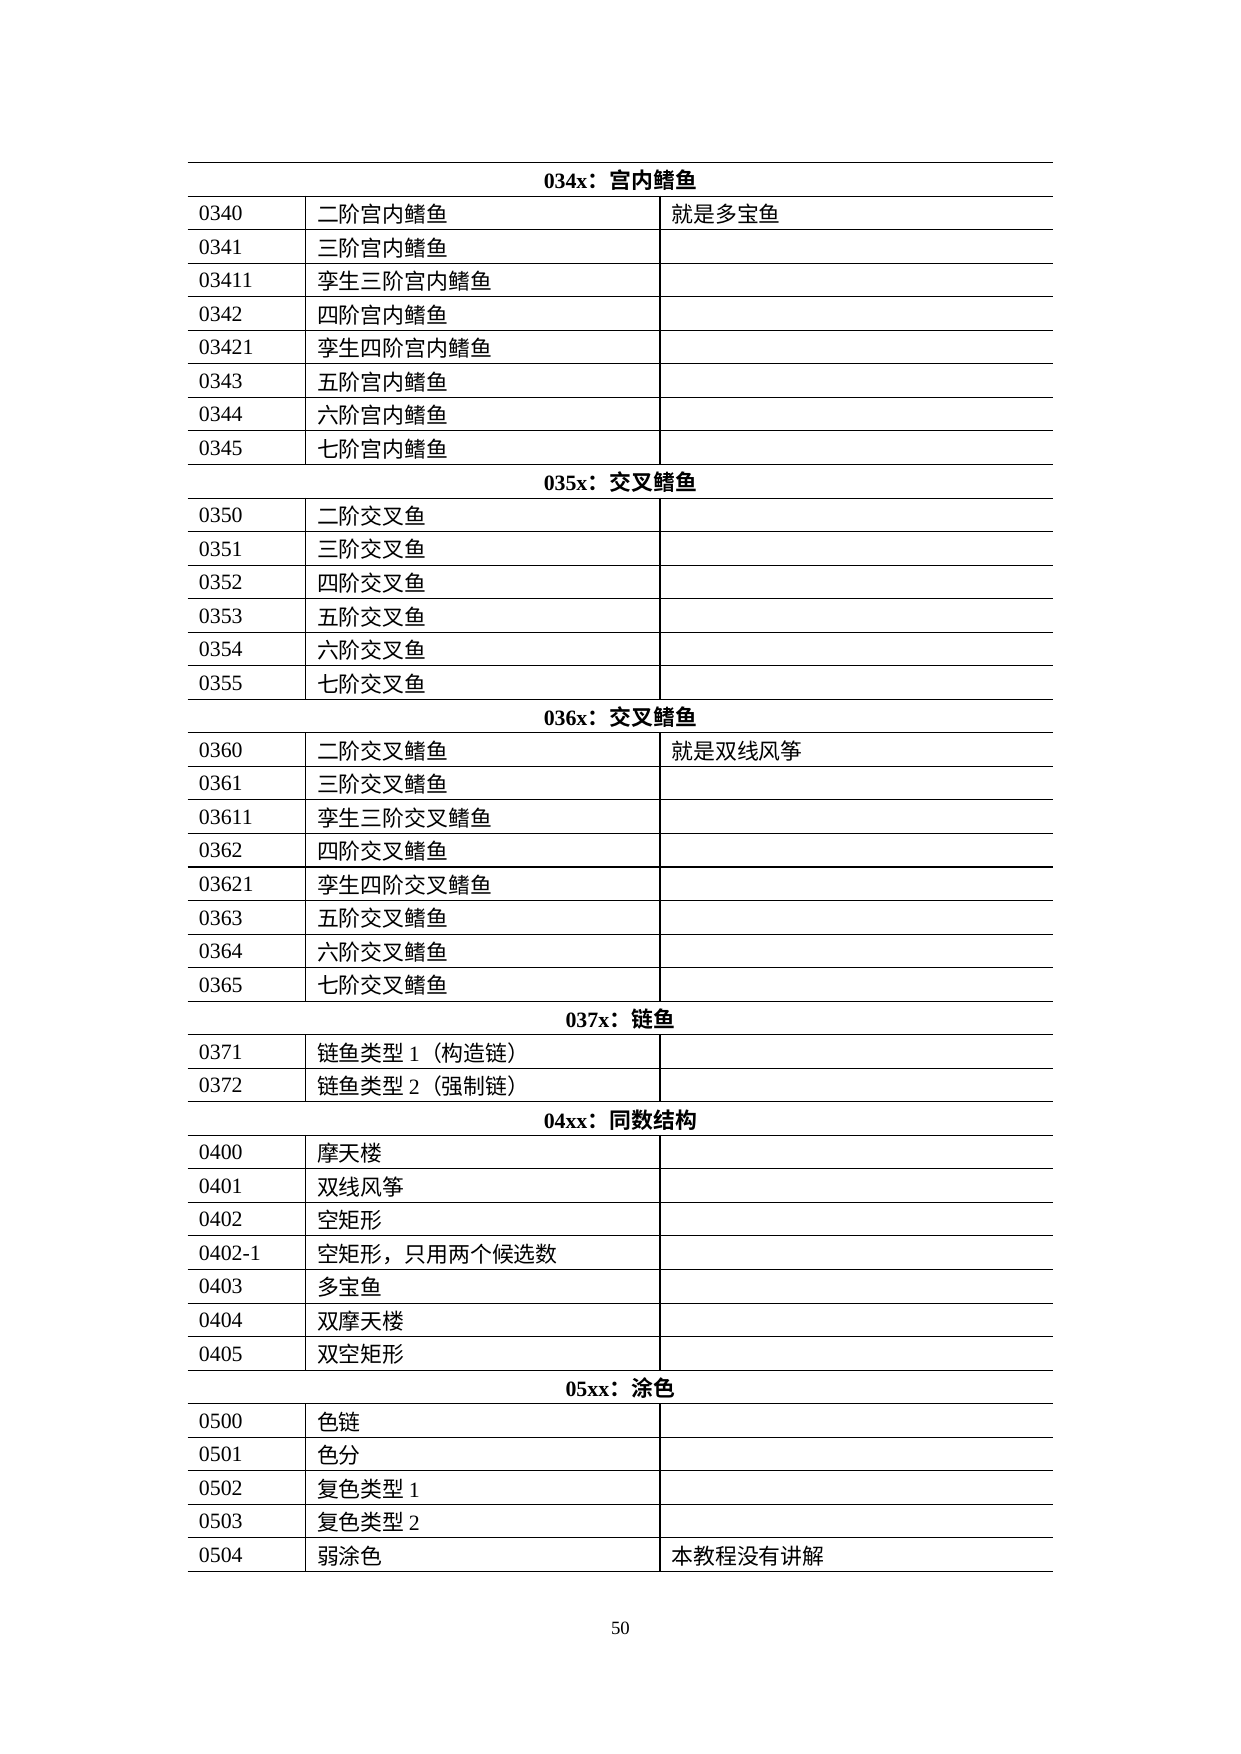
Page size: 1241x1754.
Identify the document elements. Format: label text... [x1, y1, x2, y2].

table_cell 五阶交叉鳍鱼 [306, 901, 659, 933]
table_cell 链鱼类型2（强制链） [306, 1069, 659, 1101]
table_cell [661, 1404, 1053, 1437]
table_cell 复色类型2 [306, 1505, 659, 1537]
table_cell 空矩形 [306, 1203, 659, 1235]
table_cell 三阶宫内鳍鱼 [306, 230, 659, 263]
table_cell 0351 [188, 532, 305, 564]
table_cell 0401 [188, 1169, 305, 1202]
table_cell 六阶宫内鳍鱼 [306, 398, 659, 430]
table_cell 七阶交叉鳍鱼 [306, 968, 659, 1001]
table_cell 孪生三阶交叉鳍鱼 [306, 800, 659, 833]
table_cell 0364 [188, 935, 305, 967]
table_cell [661, 666, 1053, 699]
table_cell [661, 633, 1053, 665]
table_cell 0340 [188, 197, 305, 229]
table_cell 0405 [188, 1337, 305, 1369]
table_cell [661, 834, 1053, 866]
table_cell 0343 [188, 364, 305, 397]
table_cell [661, 499, 1053, 531]
table_cell [661, 1169, 1053, 1202]
table_cell 六阶交叉鳍鱼 [306, 935, 659, 967]
table_cell 双空矩形 [306, 1337, 659, 1369]
table_cell [661, 599, 1053, 632]
table_cell [661, 968, 1053, 1001]
table_cell 五阶交叉鱼 [306, 599, 659, 632]
table_cell 0362 [188, 834, 305, 866]
table_cell 0350 [188, 499, 305, 531]
table_cell [661, 1136, 1053, 1168]
table_cell 色分 [306, 1438, 659, 1470]
table_cell 0501 [188, 1438, 305, 1470]
table_cell [661, 532, 1053, 564]
table_cell [661, 901, 1053, 933]
table_cell 0372 [188, 1069, 305, 1101]
table_cell 二阶交叉鳍鱼 [306, 733, 659, 766]
table_cell [661, 1471, 1053, 1504]
table_cell 就是多宝鱼 [661, 197, 1053, 229]
table_cell 0342 [188, 297, 305, 330]
table_cell [661, 1035, 1053, 1068]
table_cell [661, 364, 1053, 397]
table_cell 0365 [188, 968, 305, 1001]
table_cell [661, 297, 1053, 330]
table_cell 孪生四阶宫内鳍鱼 [306, 331, 659, 363]
table_cell 0404 [188, 1304, 305, 1336]
table_cell [661, 1438, 1053, 1470]
table_cell 03411 [188, 264, 305, 296]
table_cell [661, 767, 1053, 799]
table_cell 空矩形，只用两个候选数 [306, 1236, 659, 1269]
table_cell 0344 [188, 398, 305, 430]
table_cell 037x：链鱼 [188, 1002, 1053, 1034]
table_cell 0402-1 [188, 1236, 305, 1269]
table_cell 0345 [188, 431, 305, 464]
table_cell [661, 1203, 1053, 1235]
table_cell 034x：宫内鳍鱼 [188, 163, 1053, 196]
table_cell [661, 230, 1053, 263]
table_cell 0341 [188, 230, 305, 263]
table_cell 四阶交叉鳍鱼 [306, 834, 659, 866]
table_cell 七阶宫内鳍鱼 [306, 431, 659, 464]
table_cell 03621 [188, 868, 305, 900]
table_cell 三阶交叉鳍鱼 [306, 767, 659, 799]
table_cell [661, 566, 1053, 598]
table_cell 本教程没有讲解 [661, 1538, 1053, 1571]
table_cell [661, 431, 1053, 464]
table_cell 弱涂色 [306, 1538, 659, 1571]
table_cell 0503 [188, 1505, 305, 1537]
table_cell 双摩天楼 [306, 1304, 659, 1336]
table_cell 三阶交叉鱼 [306, 532, 659, 564]
table_cell [661, 1069, 1053, 1101]
table_cell 0363 [188, 901, 305, 933]
table_cell [661, 935, 1053, 967]
table_cell 0361 [188, 767, 305, 799]
table_cell 0353 [188, 599, 305, 632]
table_cell 0371 [188, 1035, 305, 1068]
table_cell 0502 [188, 1471, 305, 1504]
table_cell 0352 [188, 566, 305, 598]
table_cell 五阶宫内鳍鱼 [306, 364, 659, 397]
table_cell 复色类型1 [306, 1471, 659, 1504]
table_cell 0500 [188, 1404, 305, 1437]
table_cell [661, 1337, 1053, 1369]
table_cell 035x：交叉鳍鱼 [188, 465, 1053, 497]
table_cell [661, 398, 1053, 430]
table_cell 摩天楼 [306, 1136, 659, 1168]
table_cell 多宝鱼 [306, 1270, 659, 1302]
table_cell 链鱼类型1（构造链） [306, 1035, 659, 1068]
table_cell [661, 331, 1053, 363]
table_cell 六阶交叉鱼 [306, 633, 659, 665]
table_cell [661, 1505, 1053, 1537]
table_cell [661, 1304, 1053, 1336]
table_cell 就是双线风筝 [661, 733, 1053, 766]
table_cell 036x：交叉鳍鱼 [188, 700, 1053, 732]
table_cell 03421 [188, 331, 305, 363]
table_cell 05xx：涂色 [188, 1371, 1053, 1403]
table_cell 双线风筝 [306, 1169, 659, 1202]
table_cell 0360 [188, 733, 305, 766]
table_cell [661, 264, 1053, 296]
table_cell 0402 [188, 1203, 305, 1235]
table_cell 04xx：同数结构 [188, 1102, 1053, 1135]
table_cell 03611 [188, 800, 305, 833]
table_cell 0403 [188, 1270, 305, 1302]
table_cell 0504 [188, 1538, 305, 1571]
table_cell 0400 [188, 1136, 305, 1168]
table_cell 二阶交叉鱼 [306, 499, 659, 531]
table_cell [661, 800, 1053, 833]
table_cell 0354 [188, 633, 305, 665]
table_cell 四阶交叉鱼 [306, 566, 659, 598]
table_cell [661, 1270, 1053, 1302]
table_cell 七阶交叉鱼 [306, 666, 659, 699]
table_cell 四阶宫内鳍鱼 [306, 297, 659, 330]
table_cell [661, 868, 1053, 900]
table_cell 色链 [306, 1404, 659, 1437]
table_cell 孪生四阶交叉鳍鱼 [306, 868, 659, 900]
table_cell 0355 [188, 666, 305, 699]
table_cell [661, 1236, 1053, 1269]
table_cell 二阶宫内鳍鱼 [306, 197, 659, 229]
table_cell 孪生三阶宫内鳍鱼 [306, 264, 659, 296]
